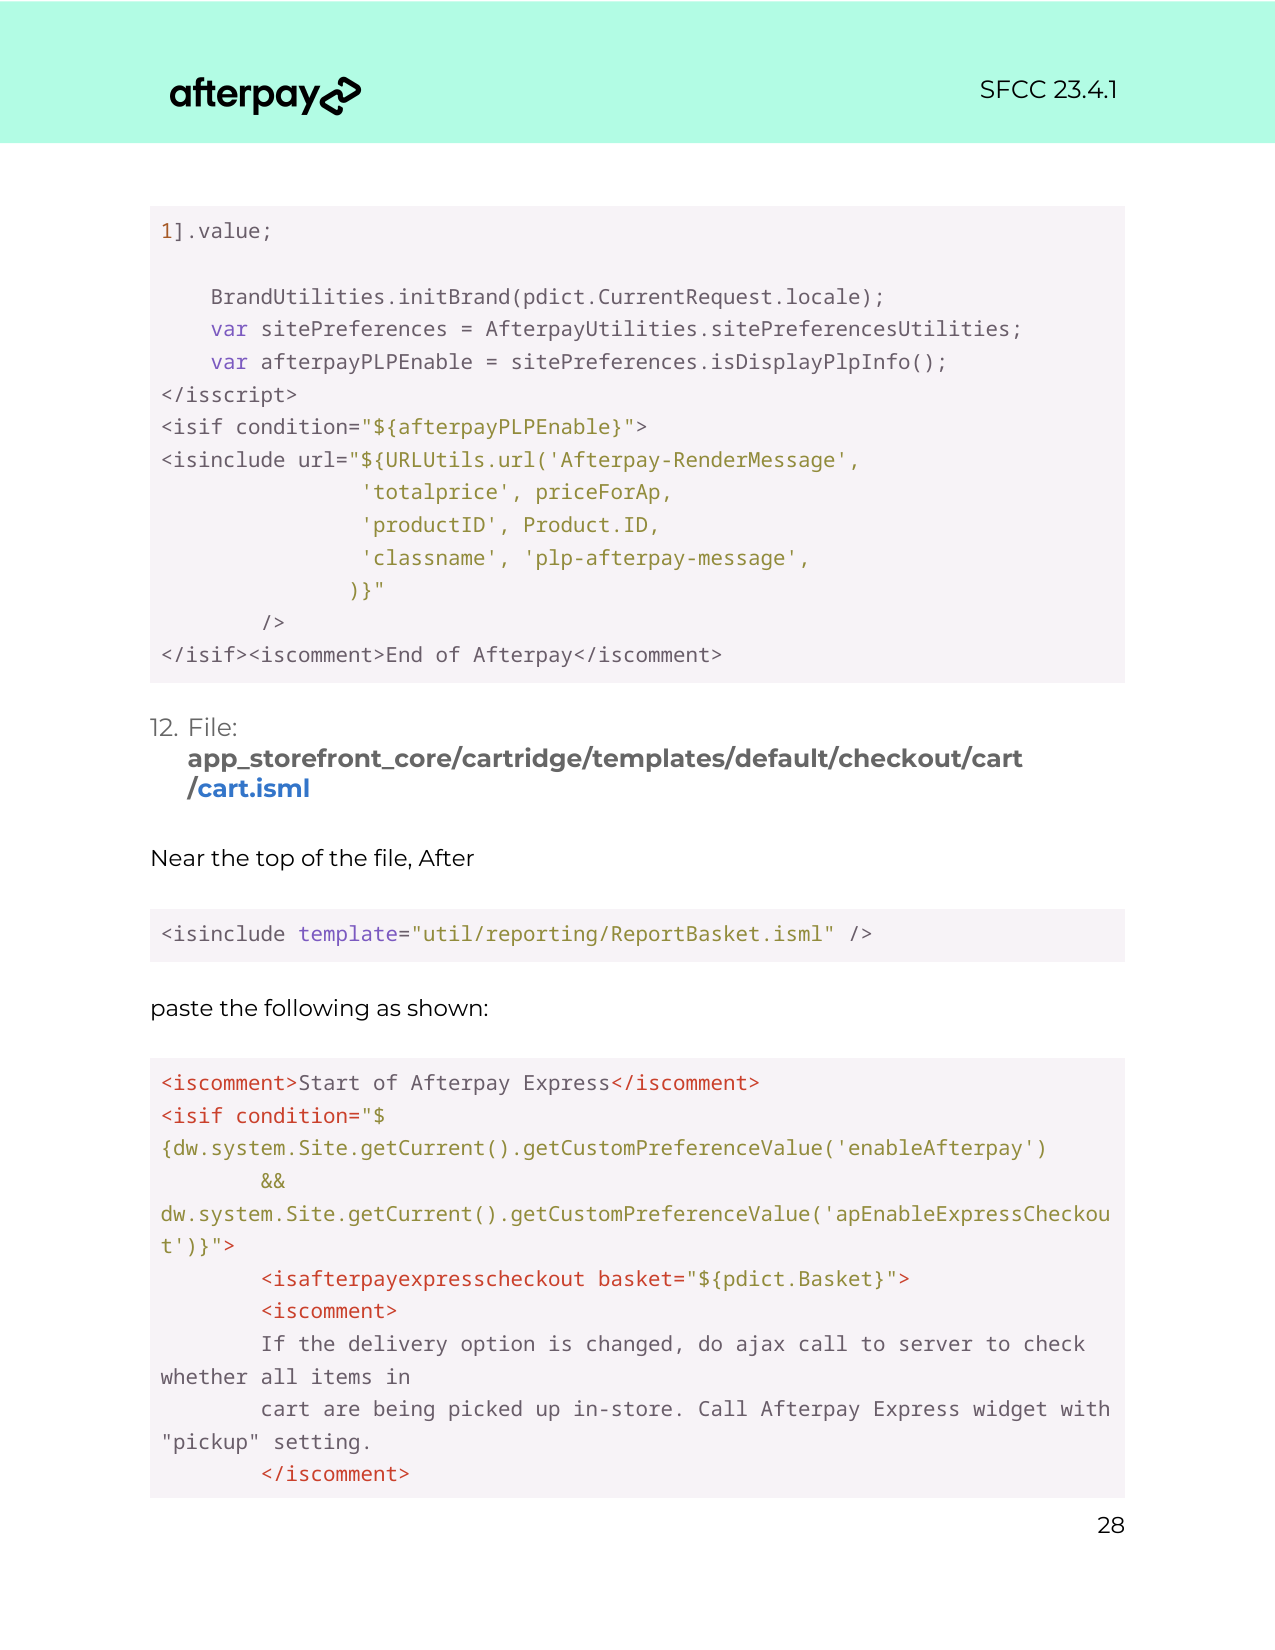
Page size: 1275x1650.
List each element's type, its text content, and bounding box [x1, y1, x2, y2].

table_header <isinclude template="util/reporting/ReportBasket.isml" /> [150, 909, 1125, 962]
text Near the top of the file, After [150, 844, 1125, 904]
subtitle File: app_storefront_core/cartridge/templates/default/checkout/cart/cart.isml [150, 712, 1125, 804]
text paste the following as shown: [150, 962, 1125, 1022]
picture [134, 48, 397, 144]
